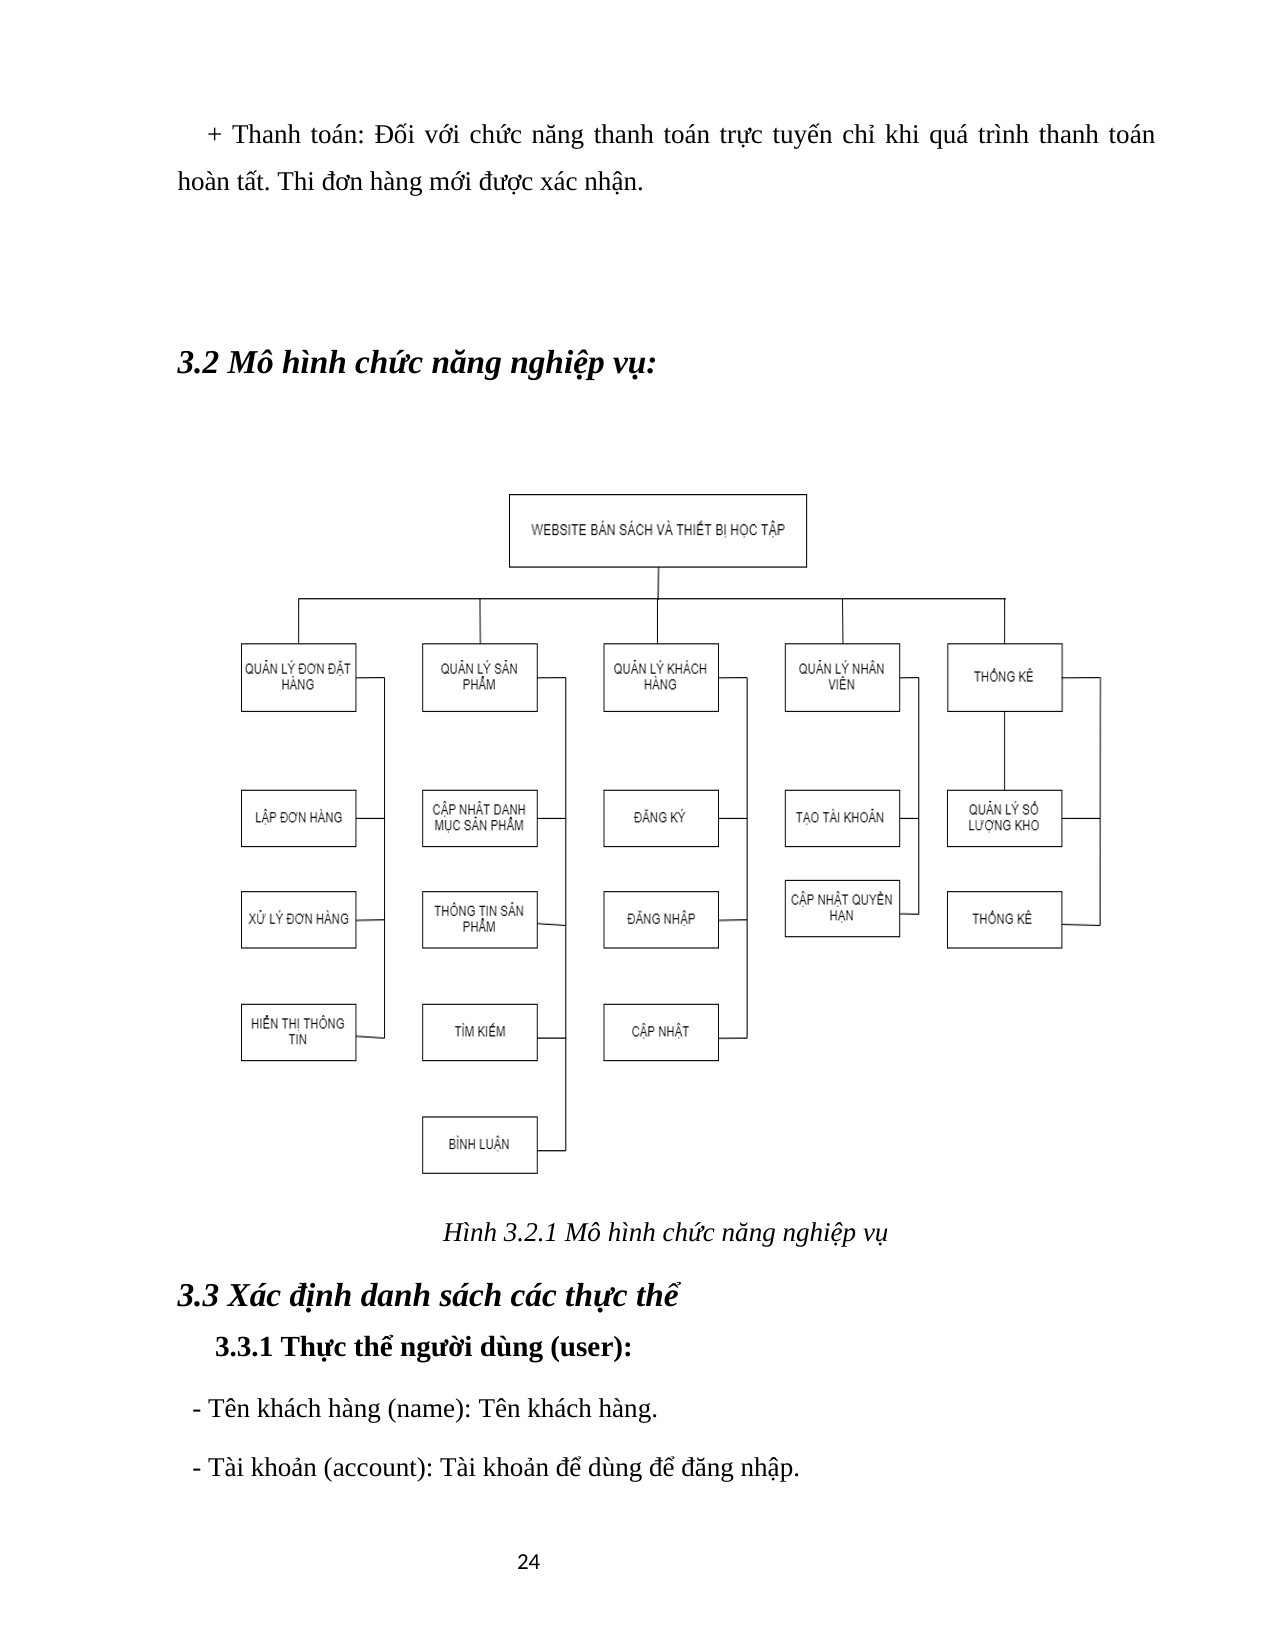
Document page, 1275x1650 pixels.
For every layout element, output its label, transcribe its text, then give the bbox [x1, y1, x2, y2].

text - Tài khoản (account): Tài khoản để dùng để đăng nhập. [192, 1451, 1157, 1482]
text - Tên khách hàng (name): Tên khách hàng. [192, 1392, 1157, 1423]
subtitle 3.3.1 Thực thể người dùng (user): [177, 1329, 1157, 1362]
subtitle 3.2 Mô hình chức năng nghiệp vụ: [177, 342, 1157, 381]
text + Thanh toán: Đối với chức năng thanh toán trực tuyến chỉ khi quá trình thanh toán hoàn tất. Thi đơn hàng mới được xác nhận. [177, 118, 1157, 196]
text Hình 3.2.1 Mô hình chức năng nghiệp vụ [177, 1216, 1157, 1247]
subtitle 3.3 Xác định danh sách các thực thể [177, 1275, 1157, 1313]
picture [221, 471, 1113, 1190]
